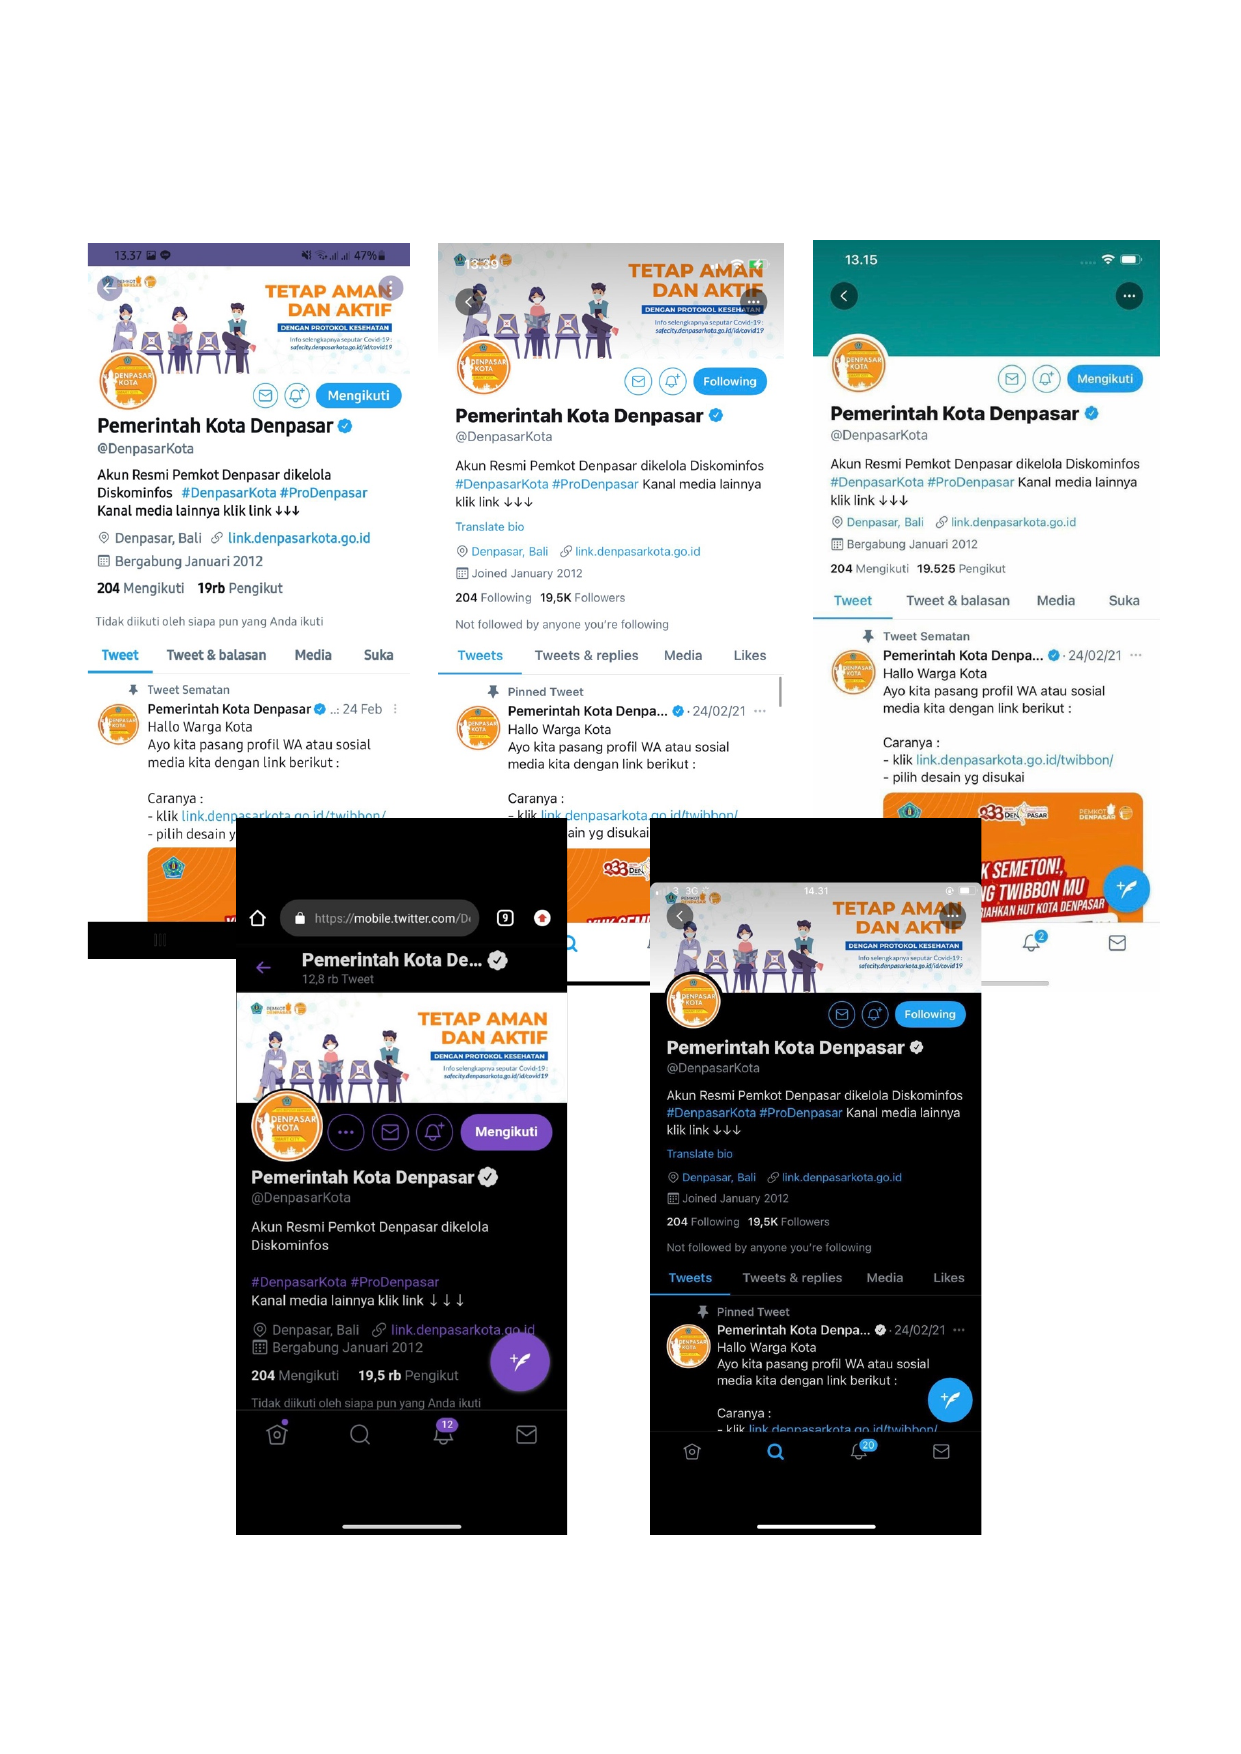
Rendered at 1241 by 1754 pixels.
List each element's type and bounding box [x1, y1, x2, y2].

picture [87, 240, 1160, 1535]
